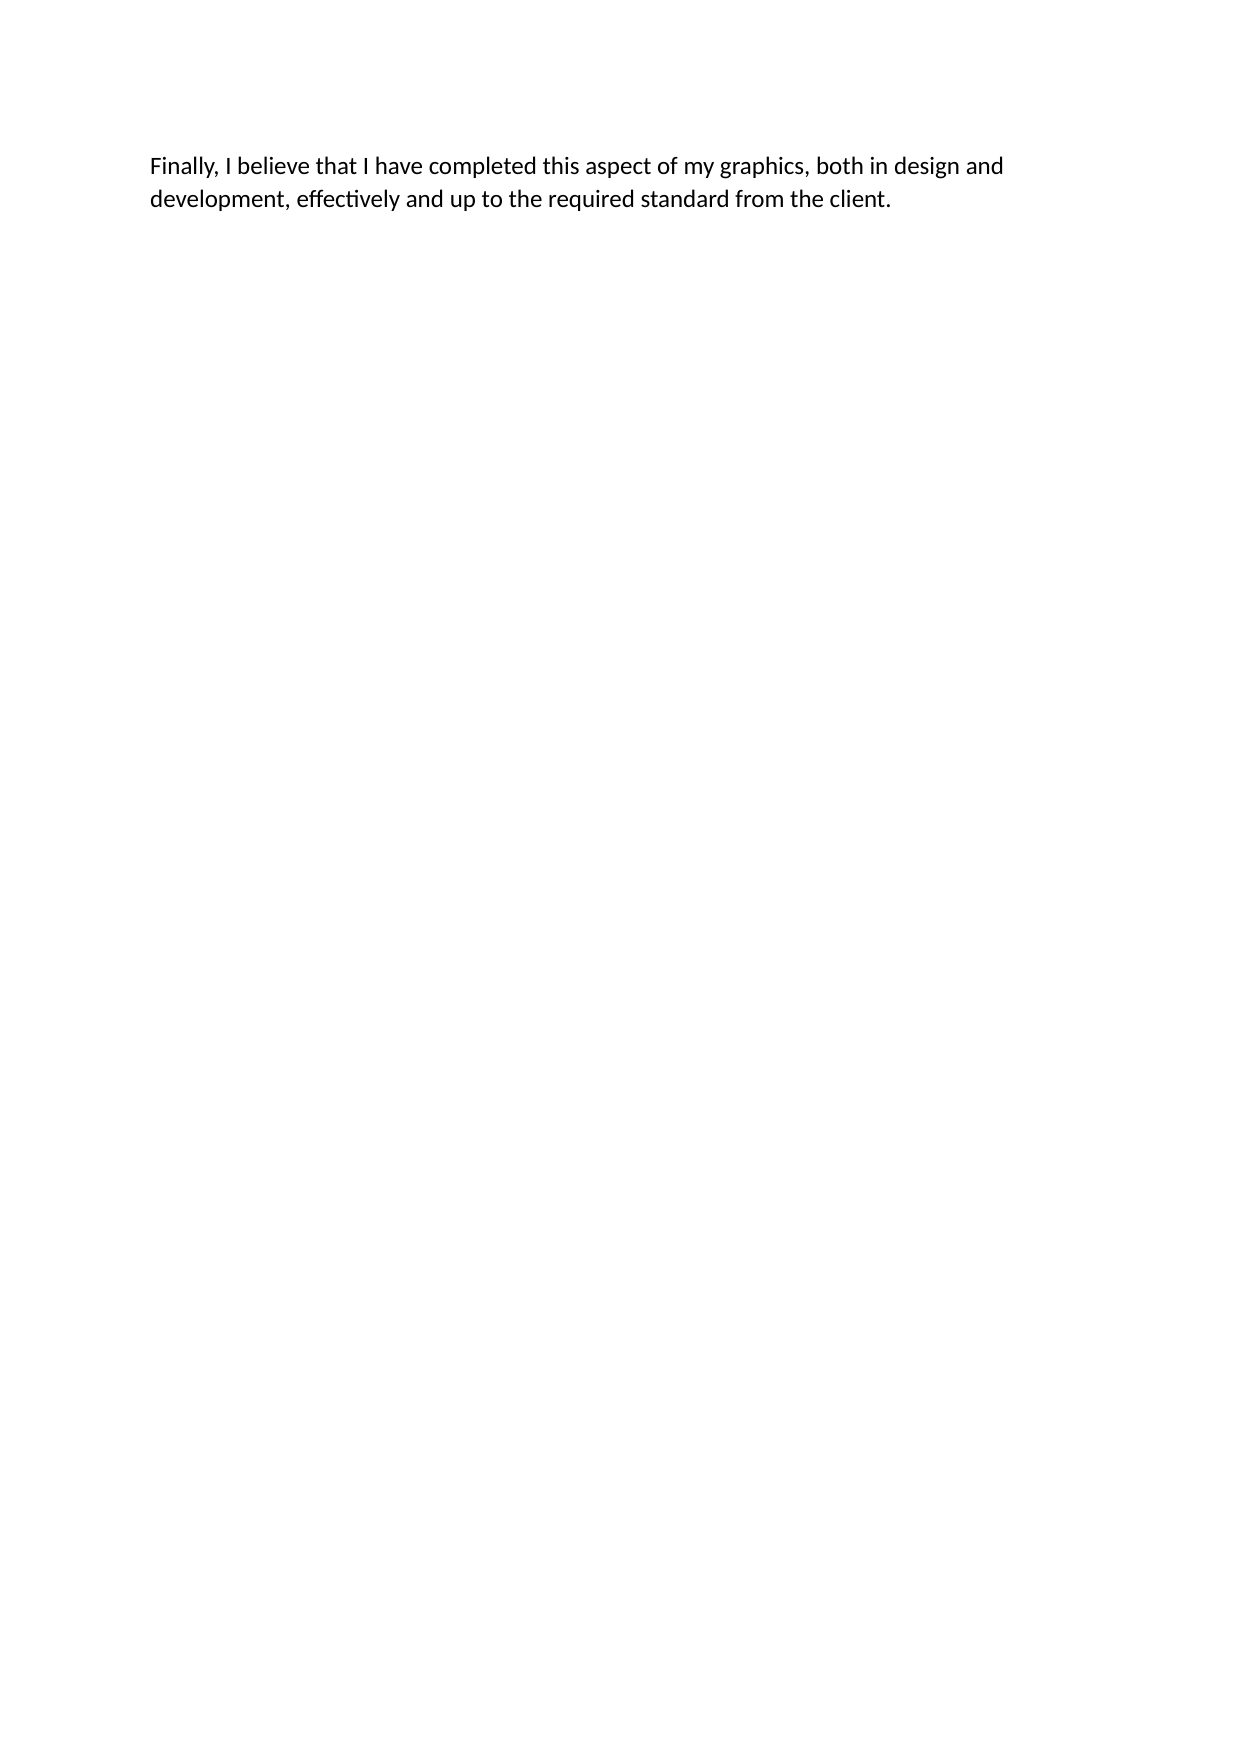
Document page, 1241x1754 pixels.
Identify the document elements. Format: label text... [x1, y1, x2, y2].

text Finally, I believe that I have completed this aspect of my graphics, both in design and development, effectively and up to the required standard from the client. [150, 150, 1090, 213]
